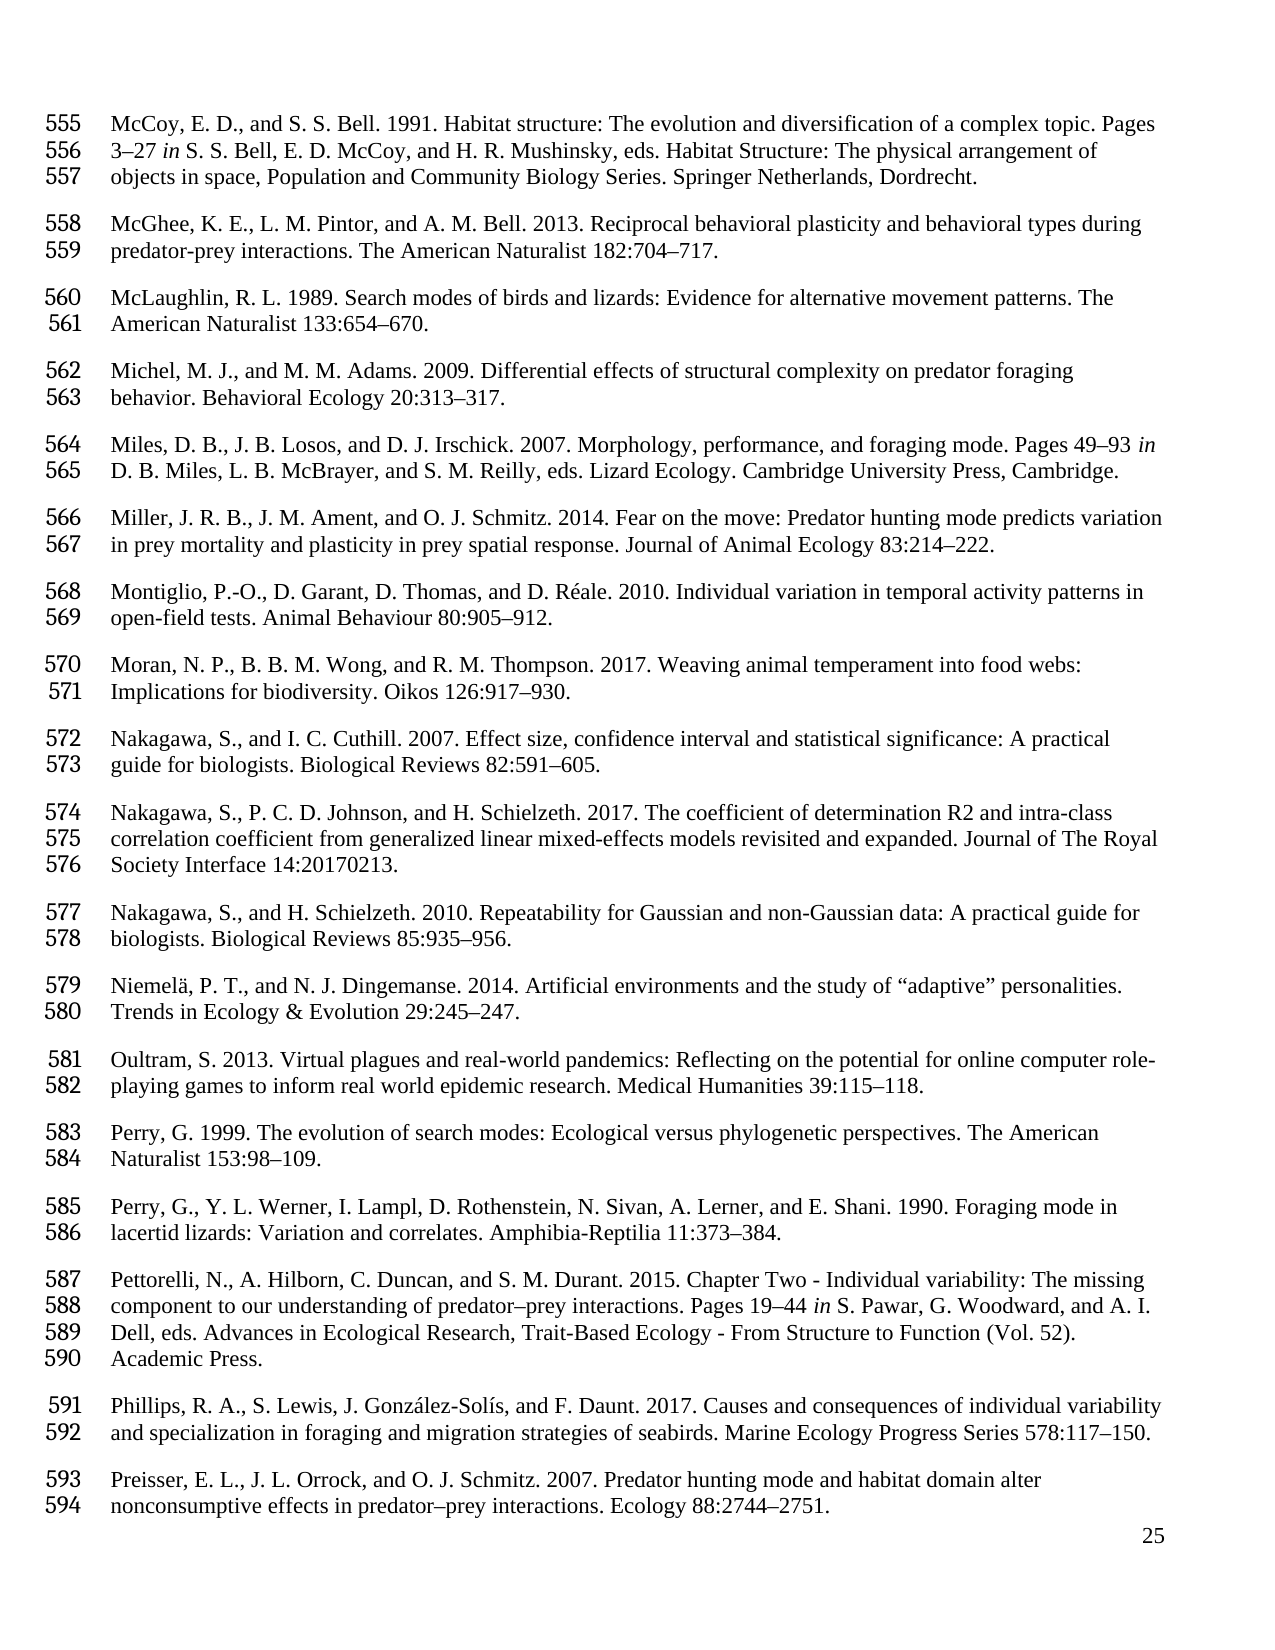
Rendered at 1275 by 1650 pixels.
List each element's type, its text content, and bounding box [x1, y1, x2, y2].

text Phillips, R. A., S. Lewis, J. González-Solís, and F. Daunt. 2017. Causes and consequences of individual variability and specialization in foraging and migration strategies of seabirds. Marine Ecology Progress Series 578:117–150. [110, 1392, 1164, 1445]
text McLaughlin, R. L. 1989. Search modes of birds and lizards: Evidence for alternative movement patterns. The American Naturalist 133:654–670. [110, 284, 1164, 337]
text Montiglio, P.-O., D. Garant, D. Thomas, and D. Réale. 2010. Individual variation in temporal activity patterns in open-field tests. Animal Behaviour 80:905–912. [110, 578, 1164, 631]
text Nakagawa, S., and I. C. Cuthill. 2007. Effect size, confidence interval and statistical significance: A practical guide for biologists. Biological Reviews 82:591–605. [110, 725, 1164, 778]
text Niemelä, P. T., and N. J. Dingemanse. 2014. Artificial environments and the study of “adaptive” personalities. Trends in Ecology & Evolution 29:245–247. [110, 972, 1164, 1025]
text Preisser, E. L., J. L. Orrock, and O. J. Schmitz. 2007. Predator hunting mode and habitat domain alter nonconsumptive effects in predator–prey interactions. Ecology 88:2744–2751. [110, 1466, 1164, 1519]
text Nakagawa, S., P. C. D. Johnson, and H. Schielzeth. 2017. The coefficient of determination R2 and intra-class correlation coefficient from generalized linear mixed-effects models revisited and expanded. Journal of The Royal Society Interface 14:20170213. [110, 799, 1164, 878]
text Miller, J. R. B., J. M. Ament, and O. J. Schmitz. 2014. Fear on the move: Predator hunting mode predicts variation in prey mortality and plasticity in prey spatial response. Journal of Animal Ecology 83:214–222. [110, 504, 1164, 557]
text McGhee, K. E., L. M. Pintor, and A. M. Bell. 2013. Reciprocal behavioral plasticity and behavioral types during predator-prey interactions. The American Naturalist 182:704–717. [110, 210, 1164, 263]
text Perry, G. 1999. The evolution of search modes: Ecological versus phylogenetic perspectives. The American Naturalist 153:98–109. [110, 1119, 1164, 1172]
text Oultram, S. 2013. Virtual plagues and real-world pandemics: Reflecting on the potential for online computer role-playing games to inform real world epidemic research. Medical Humanities 39:115–118. [110, 1046, 1164, 1098]
text Pettorelli, N., A. Hilborn, C. Duncan, and S. M. Durant. 2015. Chapter Two - Individual variability: The missing component to our understanding of predator–prey interactions. Pages 19–44 in S. Pawar, G. Woodward, and A. I. Dell, eds. Advances in Ecological Research, Trait-Based Ecology - From Structure to Function (Vol. 52). Academic Press. [110, 1266, 1164, 1372]
text McCoy, E. D., and S. S. Bell. 1991. Habitat structure: The evolution and diversification of a complex topic. Pages 3–27 in S. S. Bell, E. D. McCoy, and H. R. Mushinsky, eds. Habitat Structure: The physical arrangement of objects in space, Population and Community Biology Series. Springer Netherlands, Dordrecht. [110, 110, 1164, 189]
text Moran, N. P., B. B. M. Wong, and R. M. Thompson. 2017. Weaving animal temperament into food webs: Implications for biodiversity. Oikos 126:917–930. [110, 652, 1164, 704]
text Nakagawa, S., and H. Schielzeth. 2010. Repeatability for Gaussian and non-Gaussian data: A practical guide for biologists. Biological Reviews 85:935–956. [110, 898, 1164, 951]
text Perry, G., Y. L. Werner, I. Lampl, D. Rothenstein, N. Sivan, A. Lerner, and E. Shani. 1990. Foraging mode in lacertid lizards: Variation and correlates. Amphibia-Reptilia 11:373–384. [110, 1193, 1164, 1245]
text Michel, M. J., and M. M. Adams. 2009. Differential effects of structural complexity on predator foraging behavior. Behavioral Ecology 20:313–317. [110, 357, 1164, 410]
text Miles, D. B., J. B. Losos, and D. J. Irschick. 2007. Morphology, performance, and foraging mode. Pages 49–93 in D. B. Miles, L. B. McBrayer, and S. M. Reilly, eds. Lizard Ecology. Cambridge University Press, Cambridge. [110, 431, 1164, 484]
